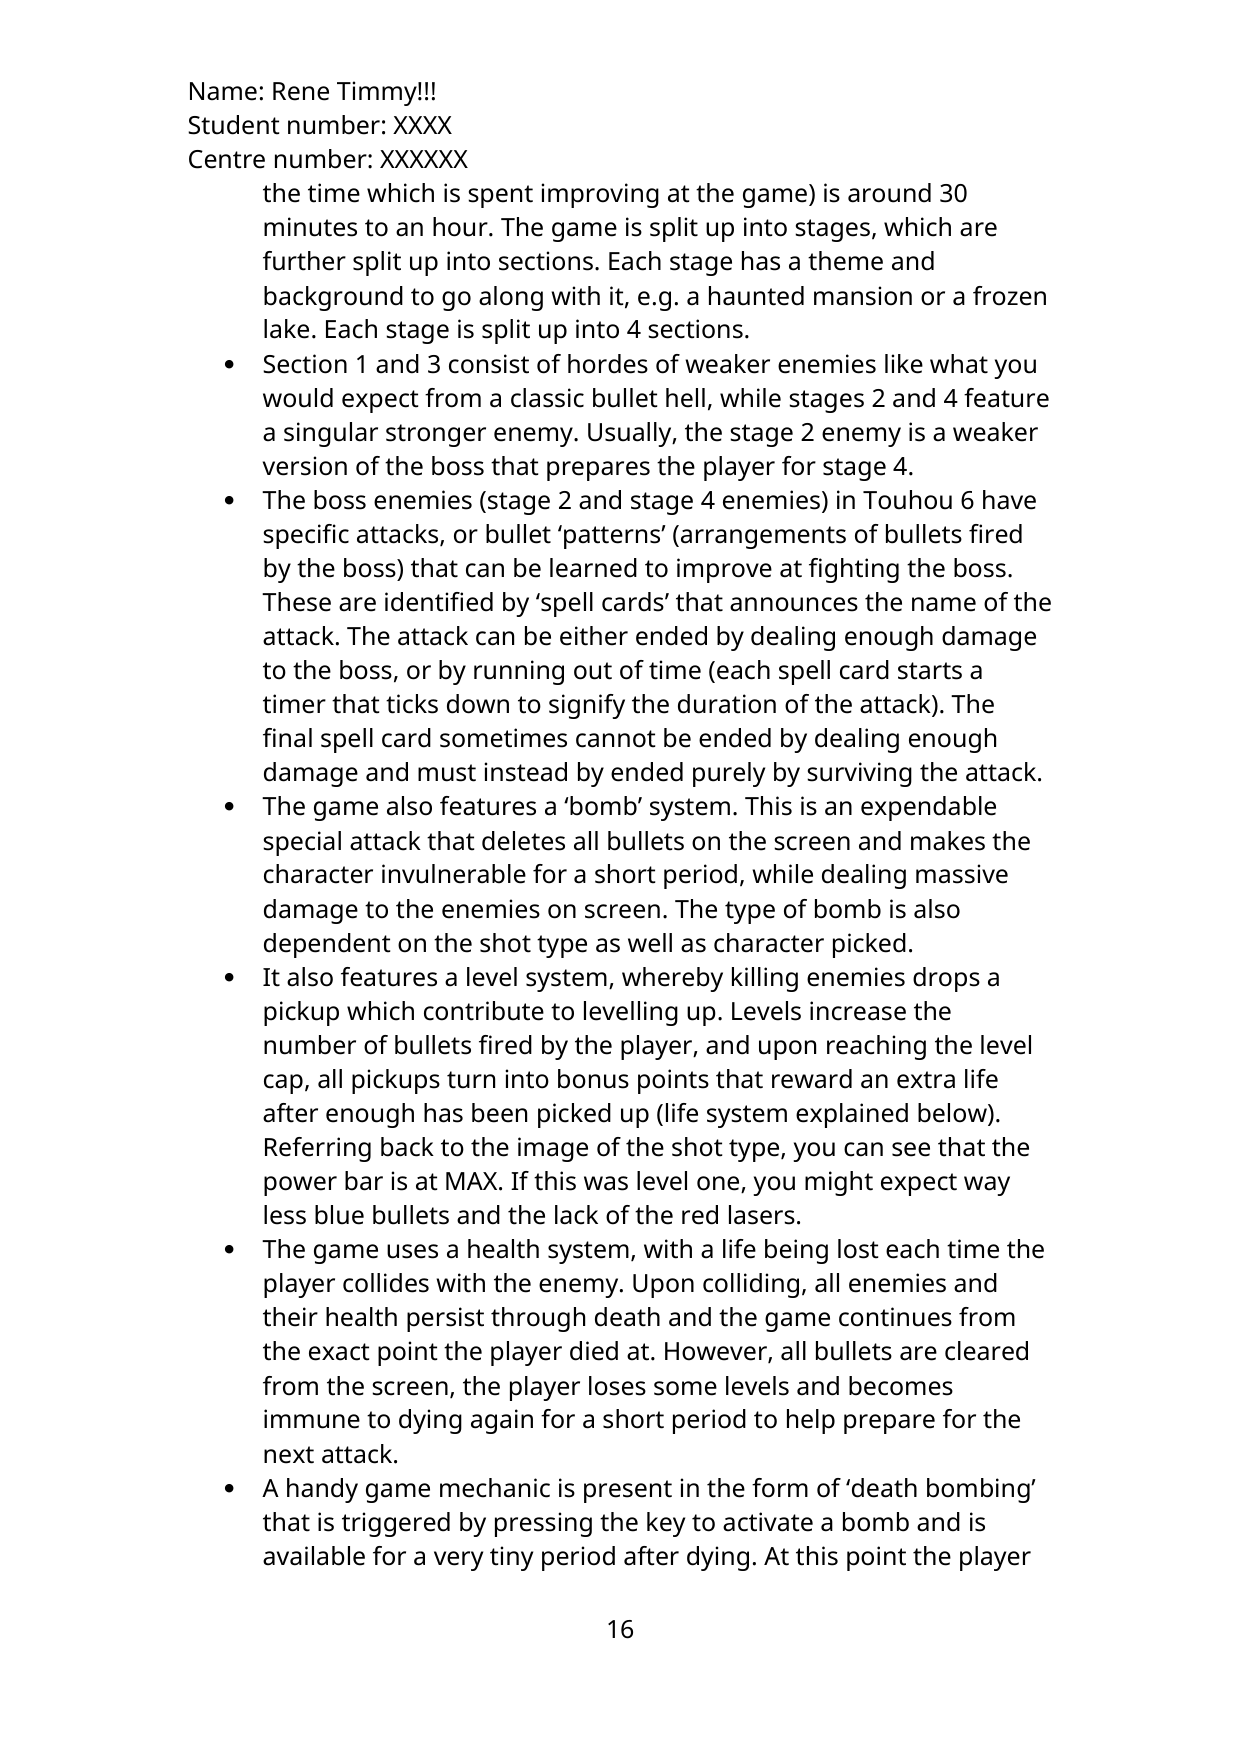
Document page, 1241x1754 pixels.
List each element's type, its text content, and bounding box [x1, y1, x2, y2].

list Section 1 and 3 consist of hordes of weaker enemies like what you would expect from a classic bullet hell, while stages 2 and 4 feature a singular stronger enemy. Usually, the stage 2 enemy is a weaker version of the boss that prepares the player for stage 4. [225, 346, 1053, 482]
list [225, 1470, 1053, 1572]
list It also features a level system, whereby killing enemies drops a pickup which contribute to levelling up. Levels increase the number of bullets fired by the player, and upon reaching the level cap, all pickups turn into bonus points that reward an extra life after enough has been picked up (life system explained below). Referring back to the image of the shot type, you can see that the power bar is at MAX. If this was level one, you might expect way less blue bullets and the lack of the red lasers. [225, 959, 1053, 1232]
list The boss enemies (stage 2 and stage 4 enemies) in Touhou 6 have specific attacks, or bullet ‘patterns’ (arrangements of bullets fired by the boss) that can be learned to improve at fighting the boss. These are identified by ‘spell cards’ that announces the name of the attack. The attack can be either ended by dealing enough damage to the boss, or by running out of time (each spell card starts a timer that ticks down to signify the duration of the attack). The final spell card sometimes cannot be ended by dealing enough damage and must instead by ended purely by surviving the attack. [225, 482, 1053, 789]
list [225, 176, 1053, 346]
list The game uses a health system, with a life being lost each time the player collides with the enemy. Upon colliding, all enemies and their health persist through death and the game continues from the exact point the player died at. However, all bullets are cleared from the screen, the player loses some levels and becomes immune to dying again for a short period to help prepare for the next attack. [225, 1232, 1053, 1470]
list The game also features a ‘bomb’ system. This is an expendable special attack that deletes all bullets on the screen and makes the character invulnerable for a short period, while dealing massive damage to the enemies on screen. The type of bomb is also dependent on the shot type as well as character picked. [225, 789, 1053, 959]
